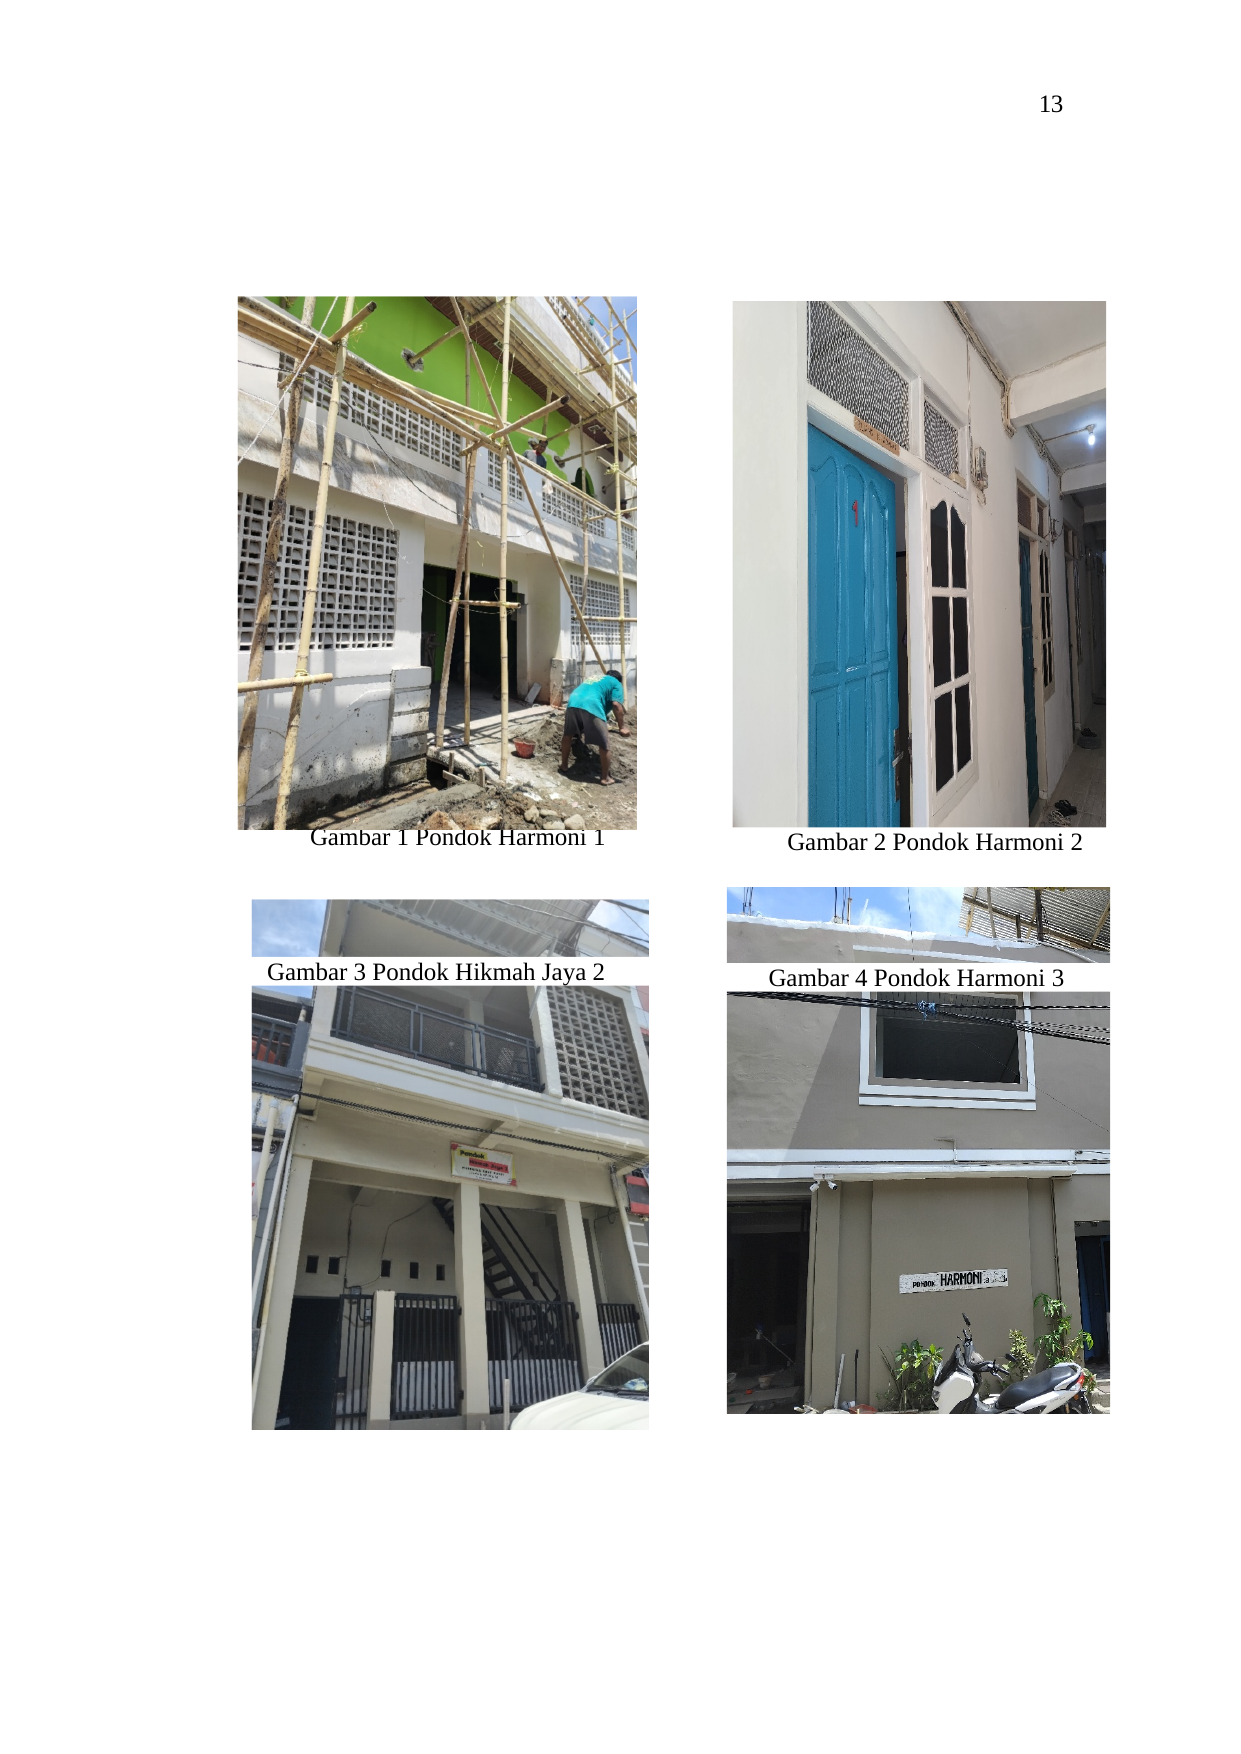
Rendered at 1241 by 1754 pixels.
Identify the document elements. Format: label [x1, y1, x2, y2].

picture [252, 986, 649, 1430]
picture [238, 297, 637, 830]
picture [252, 900, 649, 956]
